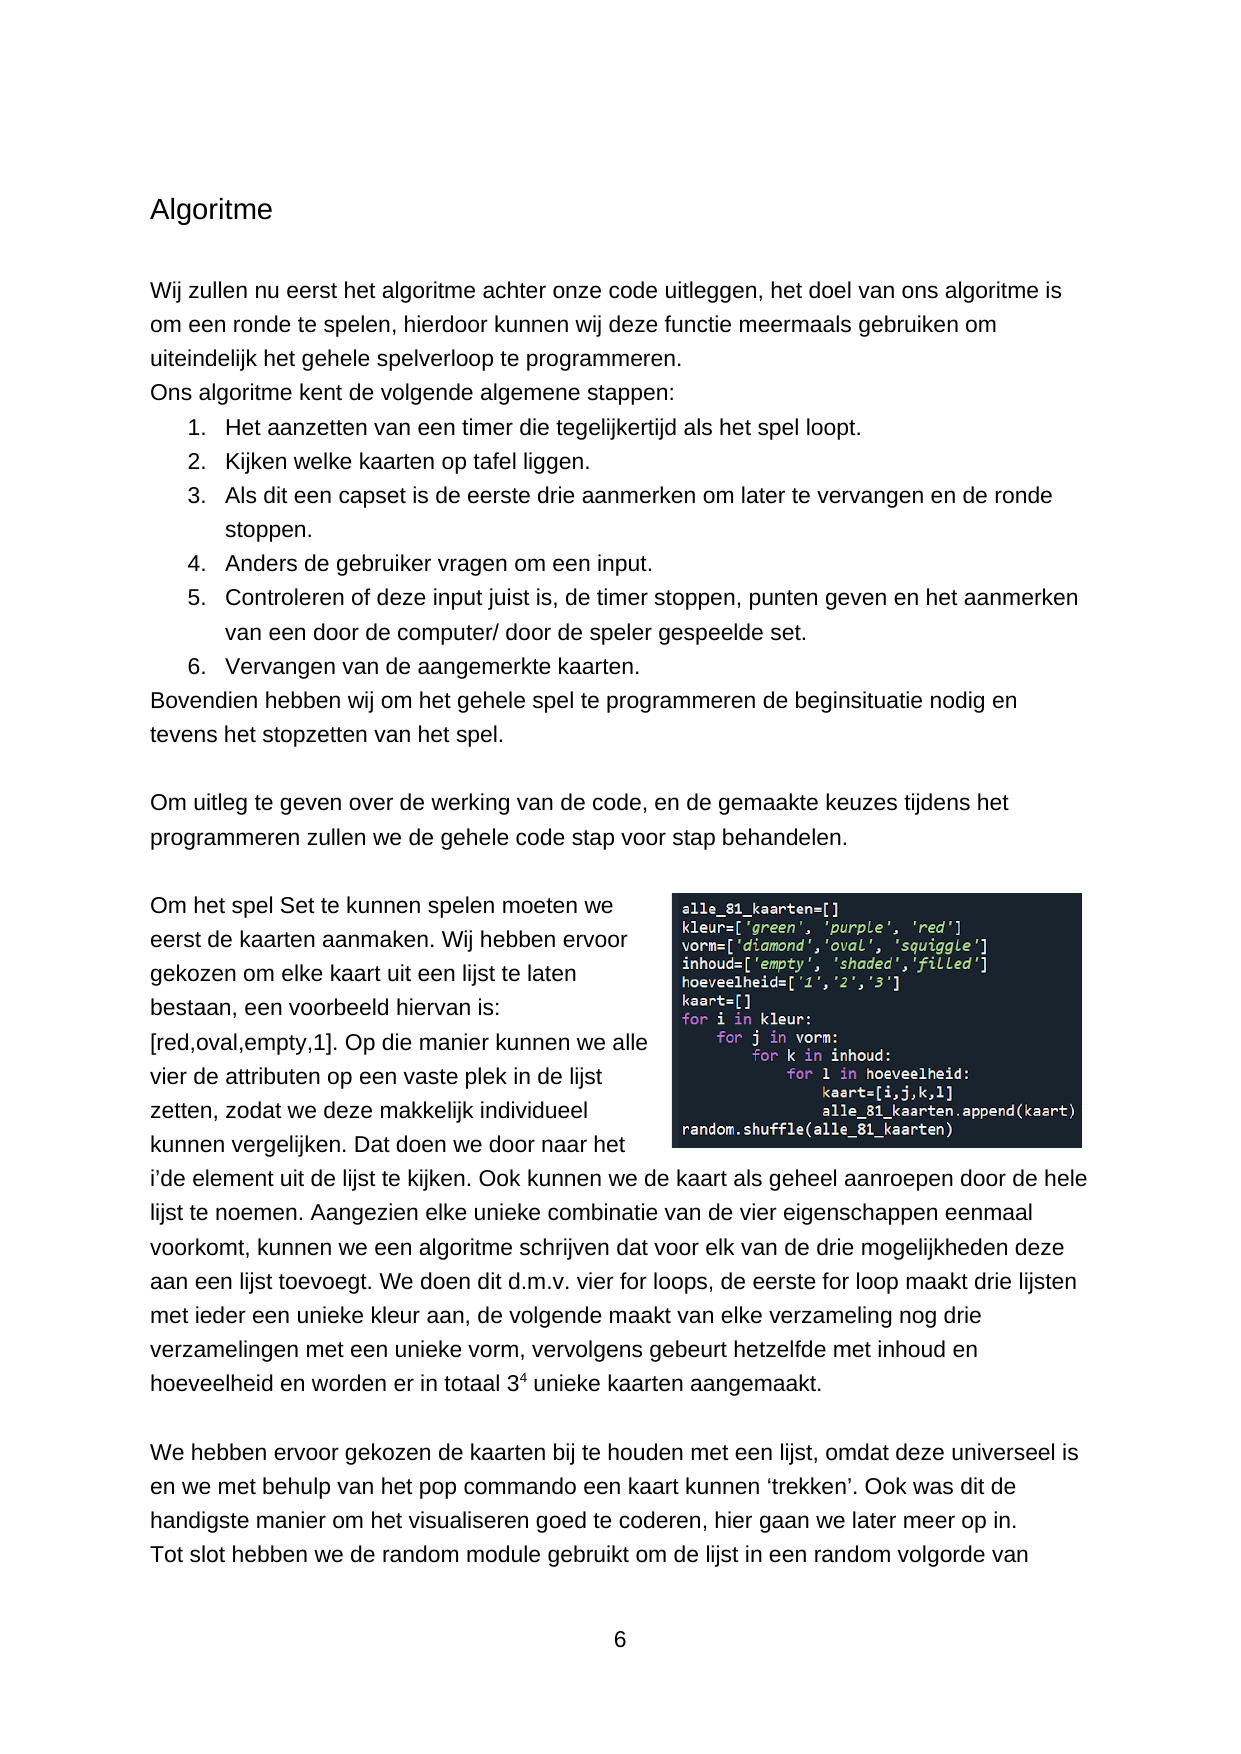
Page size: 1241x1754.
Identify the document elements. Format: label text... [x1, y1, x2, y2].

text Om het spel Set te kunnen spelen moeten we eerst de kaarten aanmaken. Wij hebben ervoor gekozen om elke kaart uit een lijst te laten bestaan, een voorbeeld hiervan is: [red,oval,empty,1]. Op die manier kunnen we alle vier de attributen op een vaste plek in de lijst zetten, zodat we deze makkelijk individueel kunnen vergelijken. Dat doen we door naar het i’de element uit de lijst te kijken. Ook kunnen we de kaart als geheel aanroepen door de hele lijst te noemen. Aangezien elke unieke combinatie van de vier eigenschappen eenmaal voorkomt, kunnen we een algoritme schrijven dat voor elk van de drie mogelijkheden deze aan een lijst toevoegt. We doen dit d.m.v. vier for loops, de eerste for loop maakt drie lijsten met ieder een unieke kleur aan, de volgende maakt van elke verzameling nog drie verzamelingen met een unieke vorm, vervolgens gebeurt hetzelfde met inhoud en hoeveelheid en worden er in totaal 34 unieke kaarten aangemaakt. [150, 892, 1090, 1397]
list Vervangen van de aangemerkte kaarten. [187, 653, 1090, 679]
text Om uitleg te geven over de werking van de code, en de gemaakte keuzes tijdens het programmeren zullen we de gehele code stap voor stap behandelen. [150, 789, 1090, 850]
picture [671, 893, 1082, 1148]
list Als dit een capset is de eerste drie aanmerken om later te vervangen en de ronde stoppen. [187, 482, 1090, 542]
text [150, 1438, 1090, 1567]
subtitle Algoritme [150, 192, 1090, 225]
text Bovendien hebben wij om het gehele spel te programmeren de beginsituatie nodig en tevens het stopzetten van het spel. [150, 687, 1090, 747]
list Anders de gebruiker vragen om een input. [187, 550, 1090, 577]
list Het aanzetten van een timer die tegelijkertijd als het spel loopt. [187, 413, 1090, 440]
list Controleren of deze input juist is, de timer stoppen, punten geven en het aanmerken van een door de computer/ door de speler gespeelde set. [187, 584, 1090, 645]
text Wij zullen nu eerst het algoritme achter onze code uitleggen, het doel van ons algoritme is om een ronde te spelen, hierdoor kunnen wij deze functie meermaals gebruiken om uiteindelijk het gehele spelverloop te programmeren. Ons algoritme kent de volgende algemene stappen: [150, 277, 1090, 406]
list Kijken welke kaarten op tafel liggen. [187, 448, 1090, 474]
